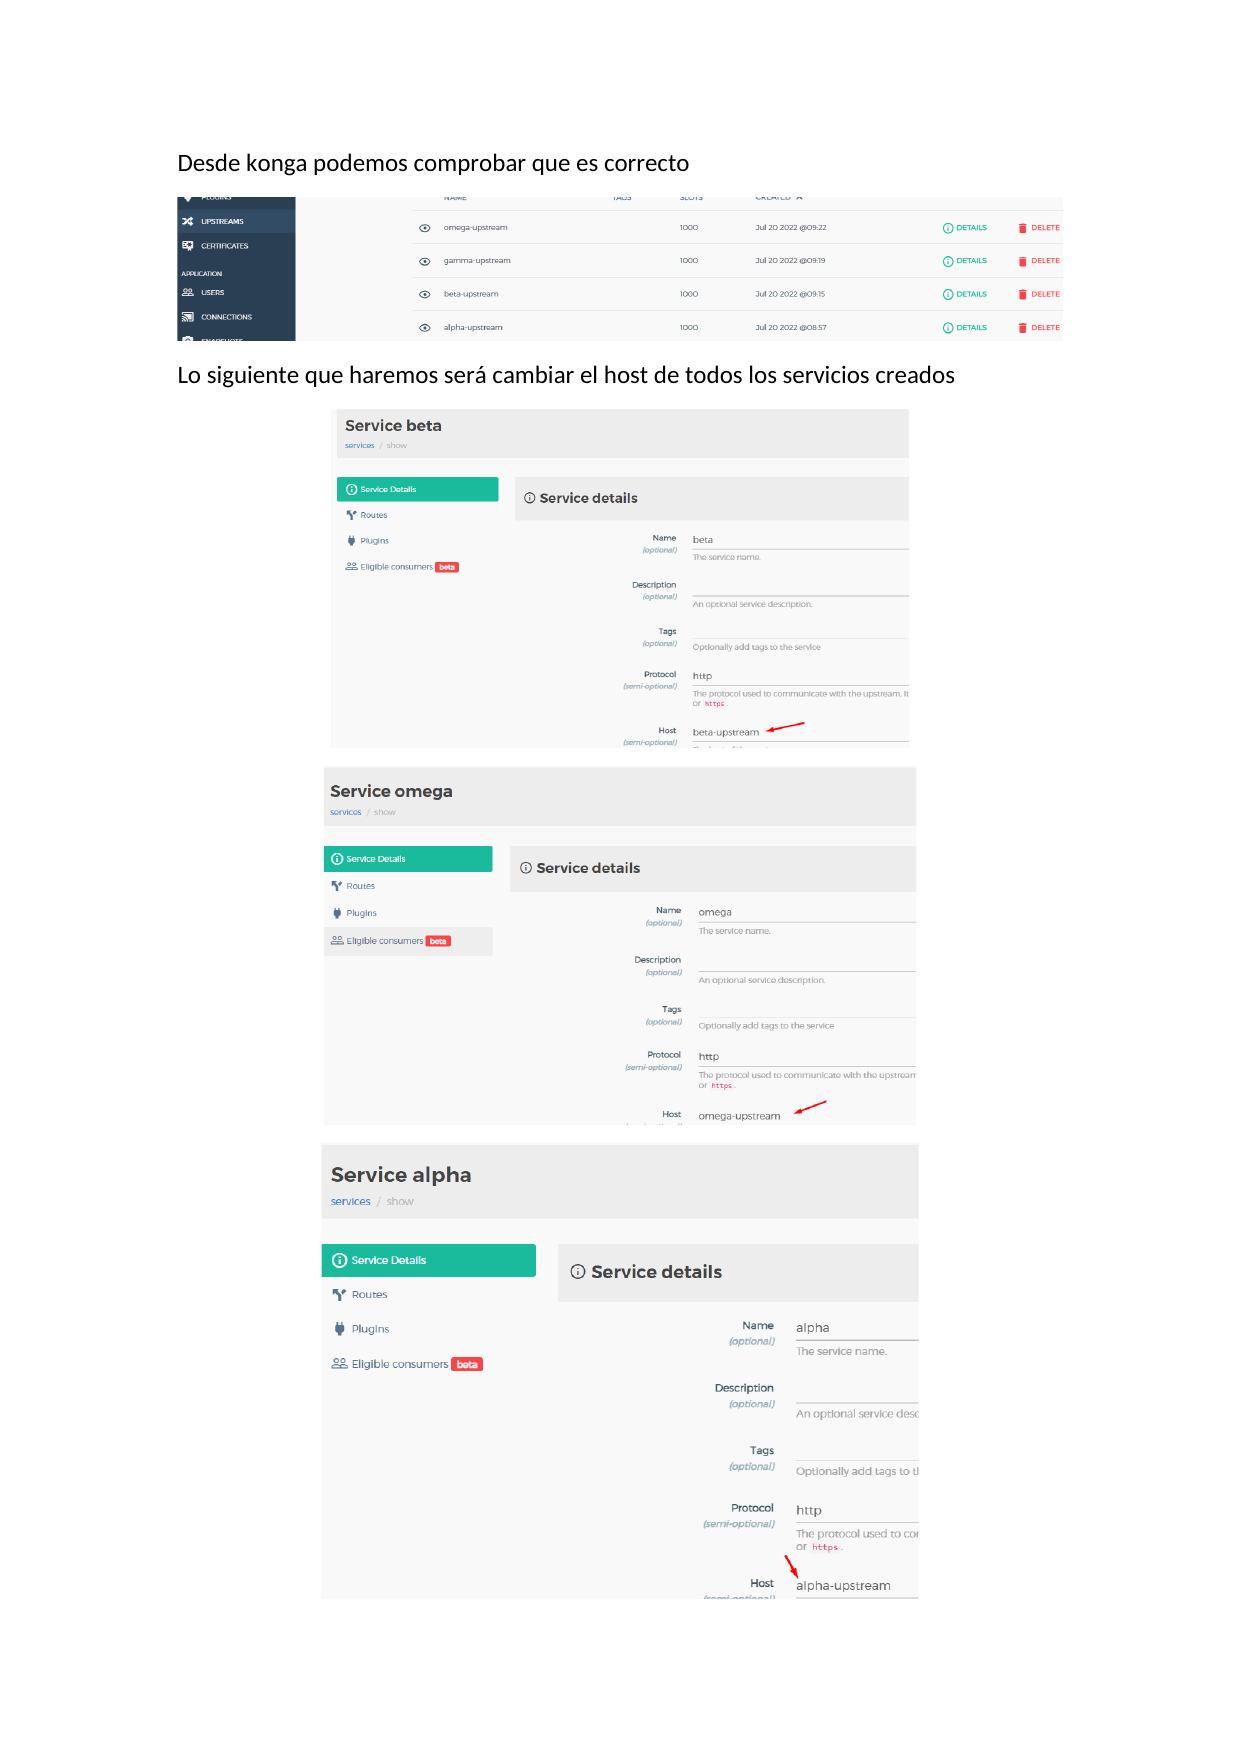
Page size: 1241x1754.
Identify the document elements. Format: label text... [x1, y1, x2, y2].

text Lo siguiente que haremos será cambiar el host de todos los servicios creados [177, 359, 1063, 390]
picture [177, 197, 1063, 341]
text Desde konga podemos comprobar que es correcto [177, 148, 1063, 178]
picture [321, 1143, 919, 1599]
picture [323, 766, 917, 1125]
picture [331, 409, 910, 748]
